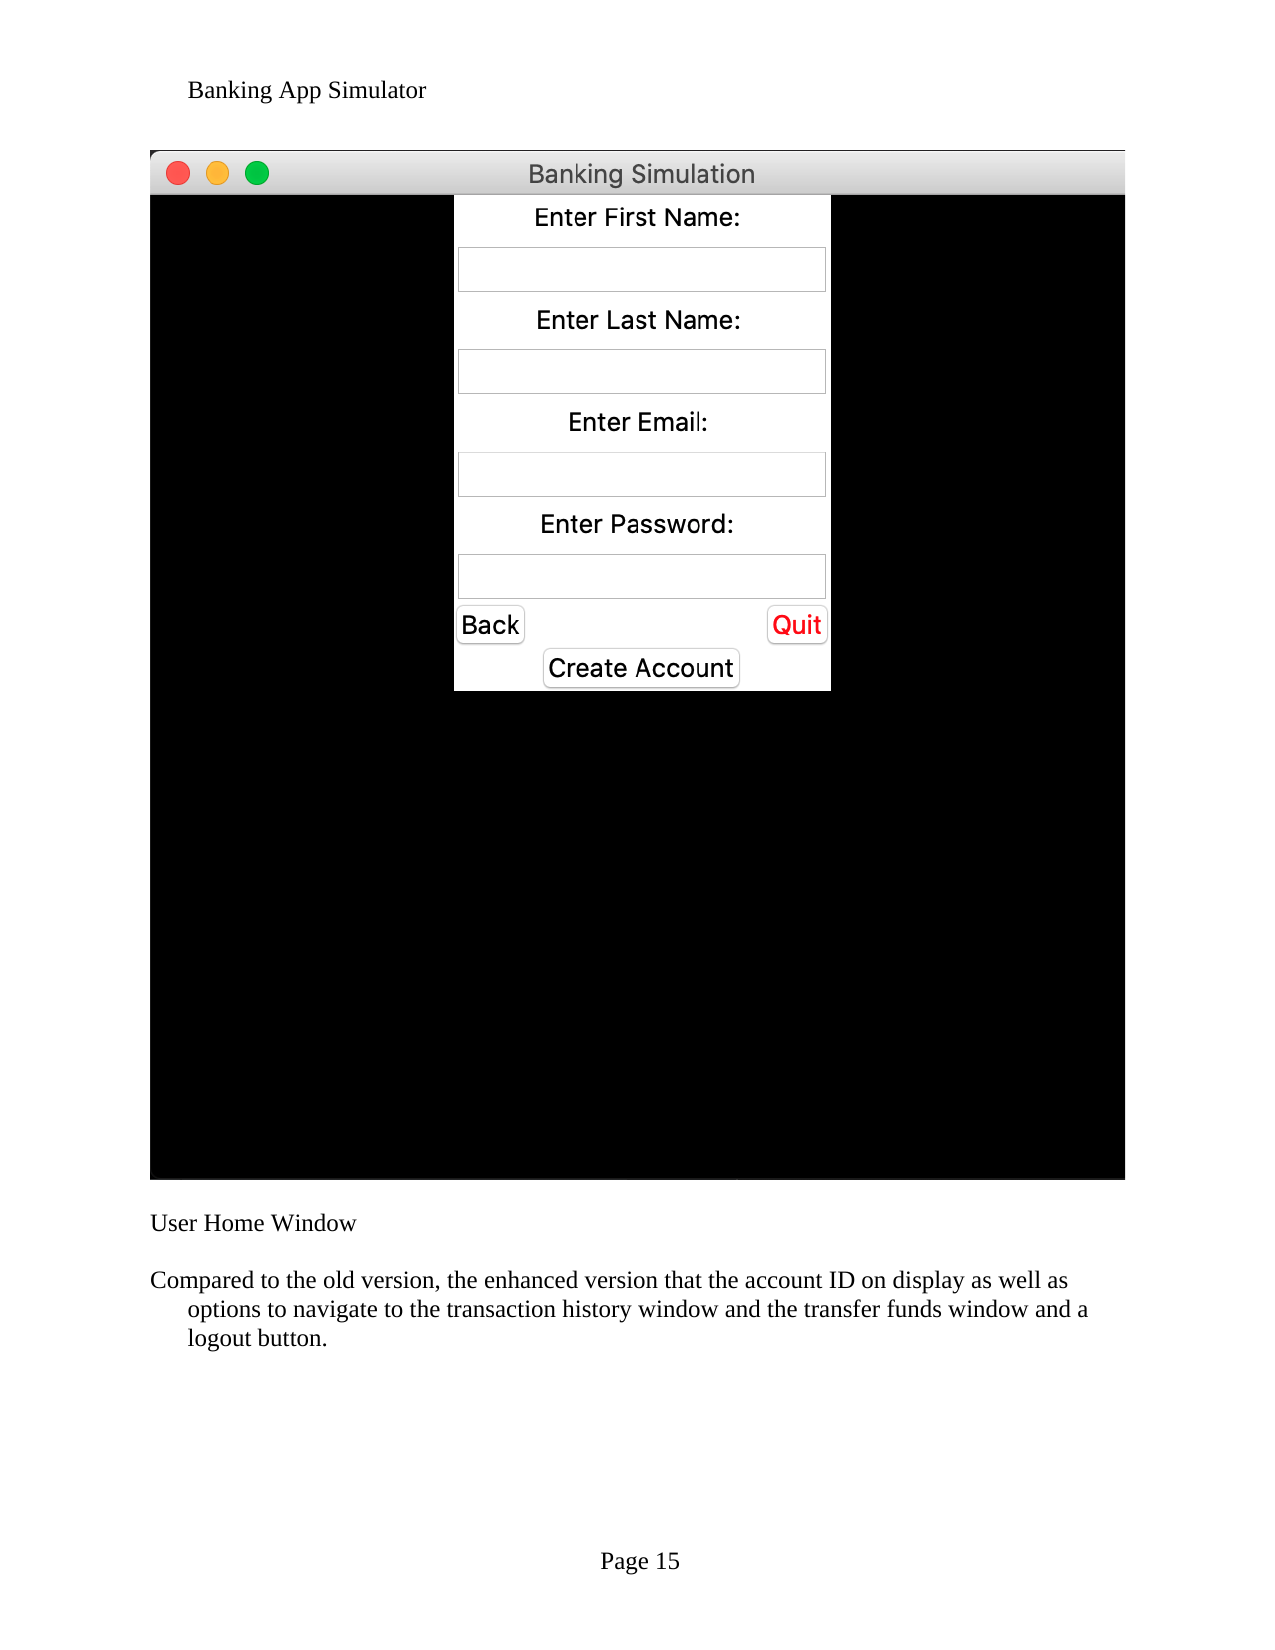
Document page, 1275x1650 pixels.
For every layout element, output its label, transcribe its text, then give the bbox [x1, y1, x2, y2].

picture [150, 150, 1125, 1180]
text Compared to the old version, the enhanced version that the account ID on display as well as options to navigate to the transaction history window and the transfer funds window and a logout button. [150, 1265, 1125, 1352]
text User Home Window [150, 1208, 1125, 1237]
